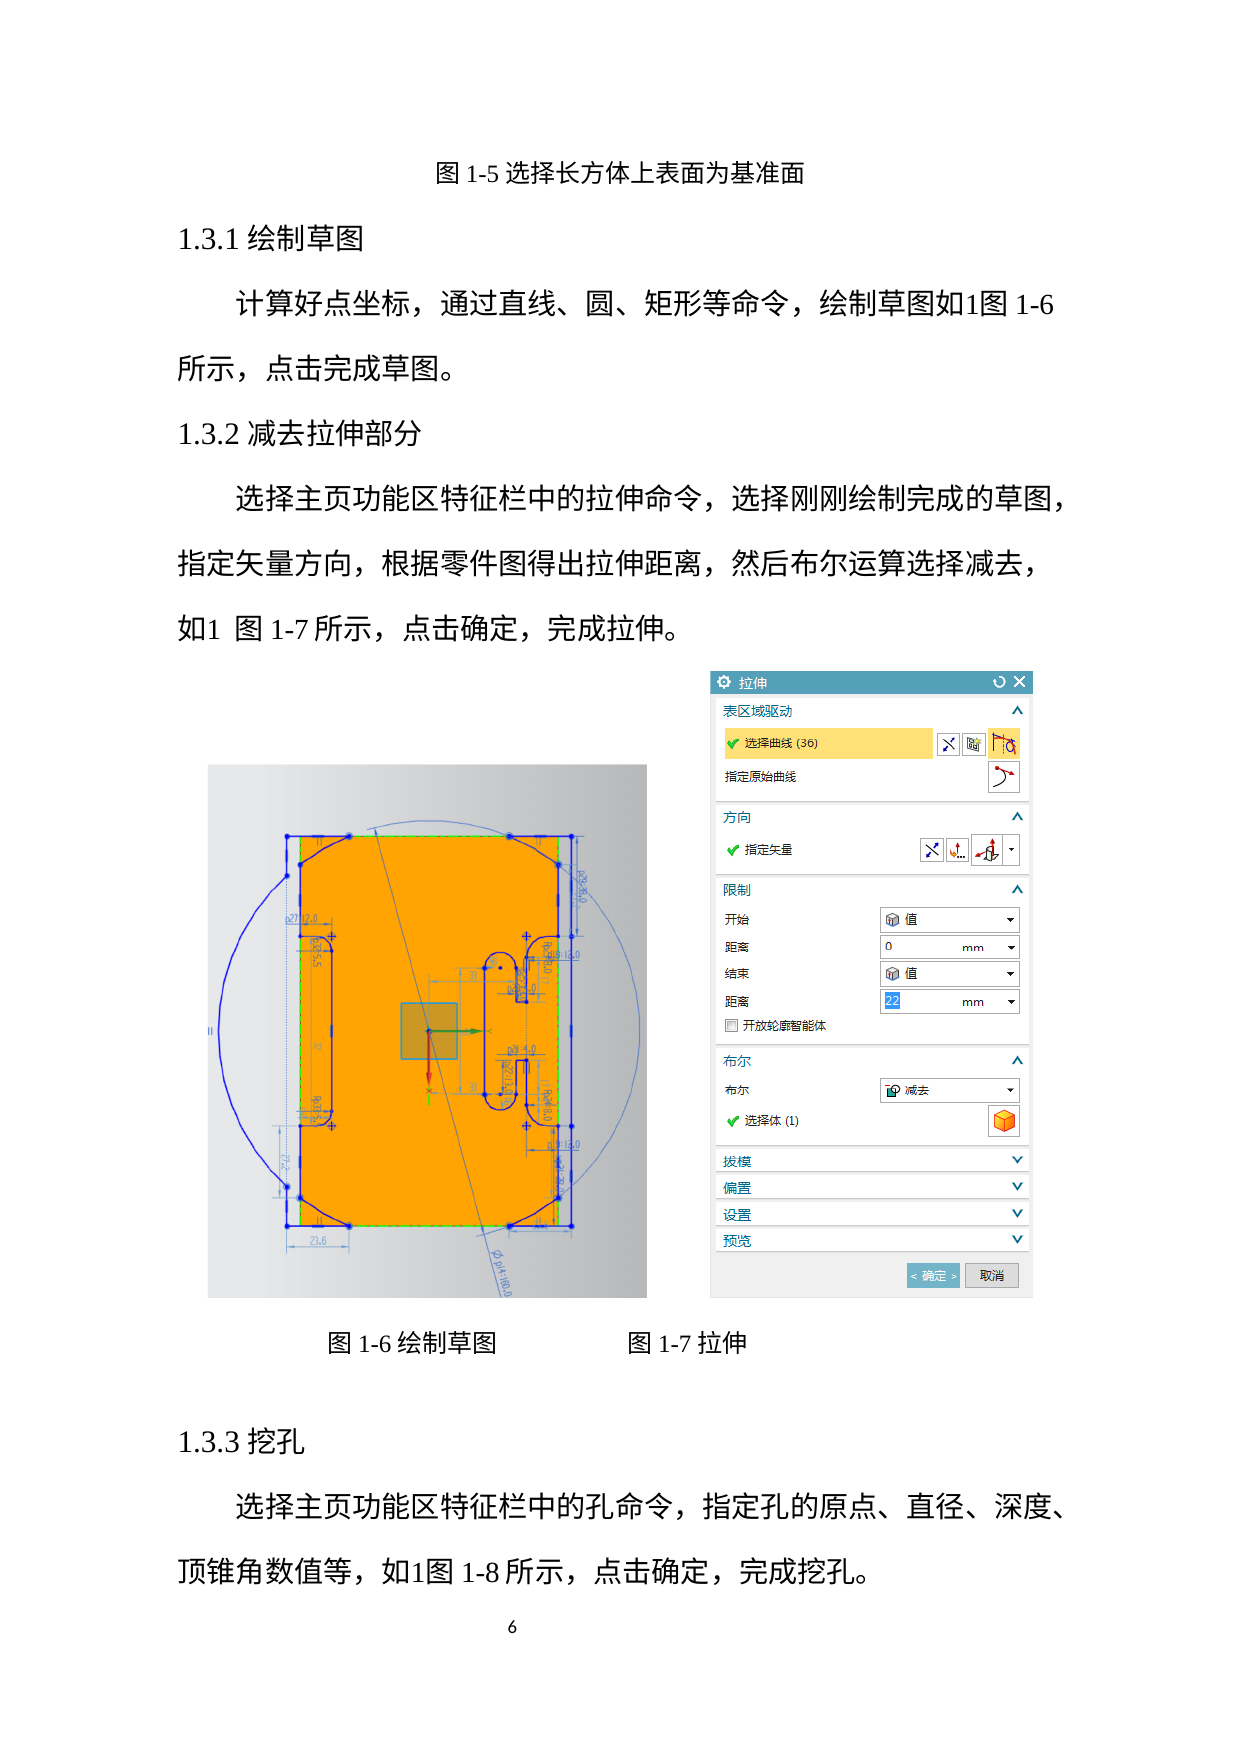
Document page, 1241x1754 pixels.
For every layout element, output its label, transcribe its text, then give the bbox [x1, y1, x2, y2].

picture [710, 671, 1033, 1298]
picture [208, 765, 646, 1298]
subtitle 挖孔 [177, 1407, 1063, 1472]
subtitle 减去拉伸部分 [177, 399, 1063, 464]
subtitle 绘制草图 [177, 204, 1063, 269]
